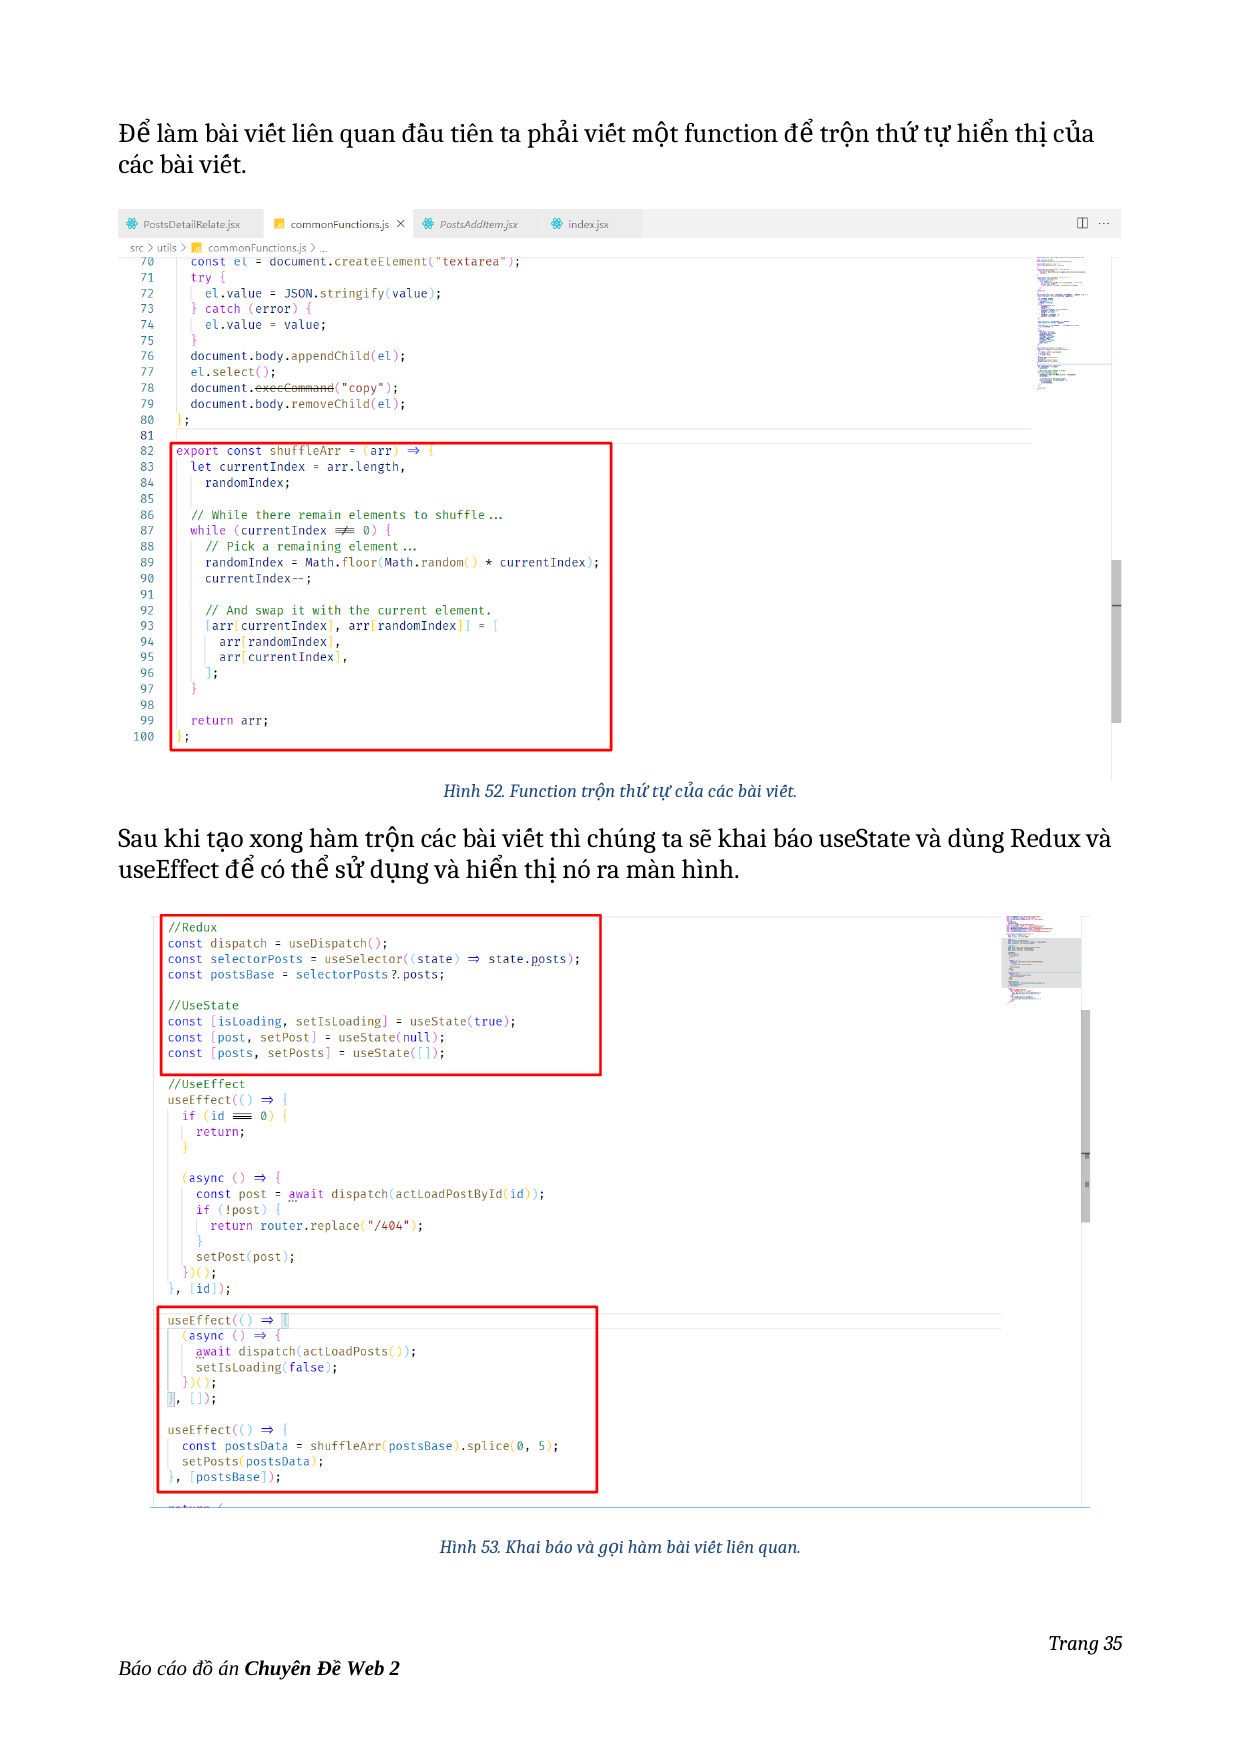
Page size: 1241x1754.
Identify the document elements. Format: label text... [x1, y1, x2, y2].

picture [150, 914, 1091, 1508]
text Để làm bài viết liên quan đầu tiên ta phải viết một function để trộn thứ tự hiển thị của các bài viết. [118, 118, 1122, 180]
picture [118, 209, 1122, 781]
text Sau khi tạo xong hàm trộn các bài viết thì chúng ta sẽ khai báo useState và dùng Redux và useEffect để có thể sử dụng và hiển thị nó ra màn hình. [118, 823, 1122, 886]
